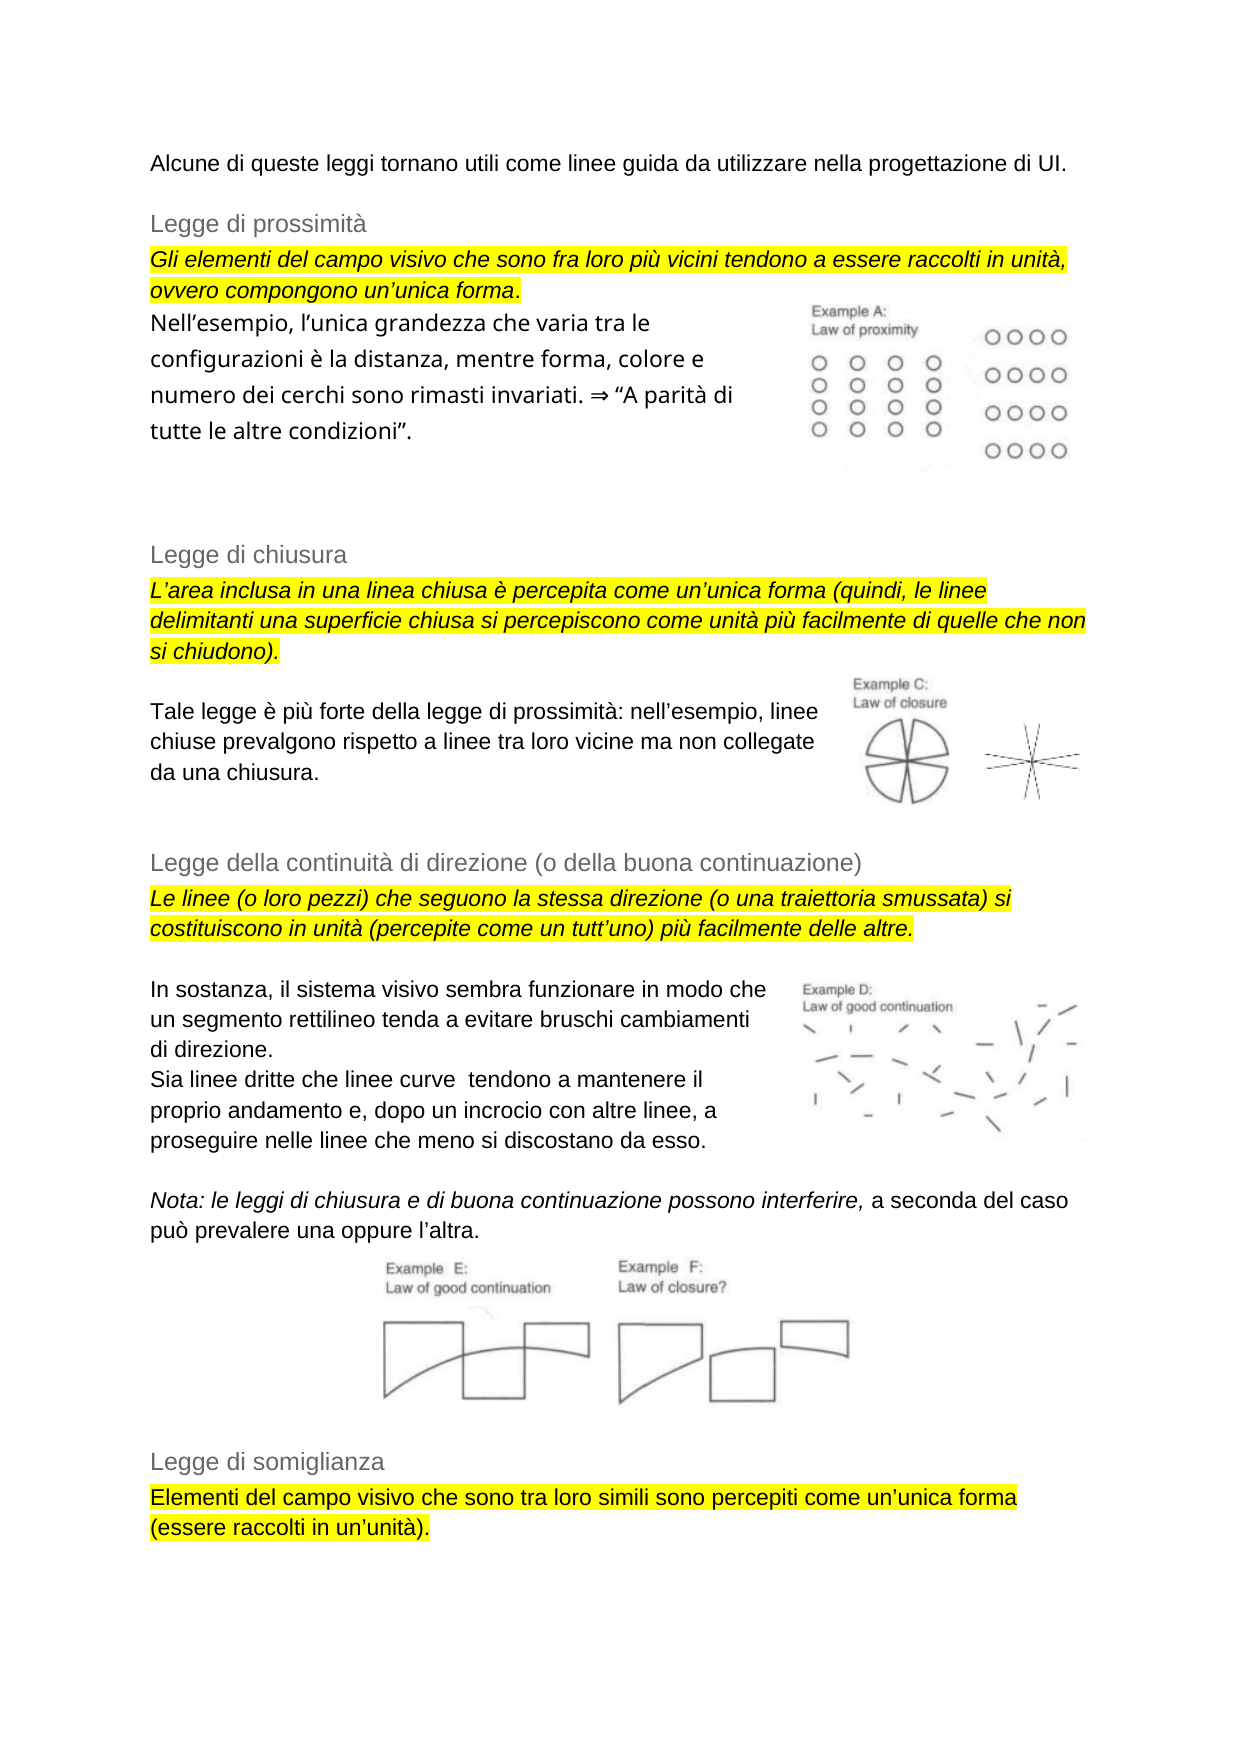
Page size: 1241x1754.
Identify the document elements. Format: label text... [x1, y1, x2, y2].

text Le linee (o loro pezzi) che seguono la stessa direzione (o una traiettoria smussata) si costituiscono in unità (percepite come un tutt’uno) più facilmente delle altre. [150, 885, 1090, 942]
text Nell’esempio, l’unica grandezza che varia tra le configurazioni è la distanza, mentre forma, colore e numero dei cerchi sono rimasti invariati. ⇒ “A parità di tutte le altre condizioni”. [150, 307, 796, 446]
text Alcune di queste leggi tornano utili come linee guida da utilizzare nella progettazione di UI. [150, 150, 1090, 176]
subtitle Legge della continuità di direzione (o della buona continuazione) [150, 848, 1090, 877]
text Elementi del campo visivo che sono tra loro simili sono percepiti come un’unica forma (essere raccolti in un’unità). [150, 1484, 1090, 1541]
text Tale legge è più forte della legge di prossimità: nell’esempio, linee chiuse prevalgono rispetto a linee tra loro vicine ma non collegate da una chiusura. [150, 698, 840, 785]
picture [840, 661, 1093, 806]
text Gli elementi del campo visivo che sono fra loro più vicini tendono a essere raccolti in unità, ovvero compongono un’unica forma. [150, 246, 1090, 303]
subtitle Legge di somiglianza [150, 1447, 1090, 1476]
subtitle Legge di prossimità [150, 209, 1090, 238]
text In sostanza, il sistema visivo sembra funzionare in modo che un segmento rettilineo tenda a evitare bruschi cambiamenti di direzione. [150, 976, 785, 1063]
text L’area inclusa in una linea chiusa è percepita come un’unica forma (quindi, le linee delimitanti una superficie chiusa si percepiscono come unità più facilmente di quelle che non si chiudono). [150, 577, 1090, 664]
text Sia linee dritte che linee curve tendono a mantenere il proprio andamento e, dopo un incrocio con altre linee, a proseguire nelle linee che meno si discostano da esso. [150, 1066, 1090, 1153]
picture [796, 295, 1090, 473]
picture [362, 1247, 879, 1414]
picture [785, 972, 1091, 1141]
text Nota: le leggi di chiusura e di buona continuazione possono interferire, a seconda del caso può prevalere una oppure l’altra. [150, 1187, 1090, 1244]
subtitle Legge di chiusura [150, 540, 1090, 569]
